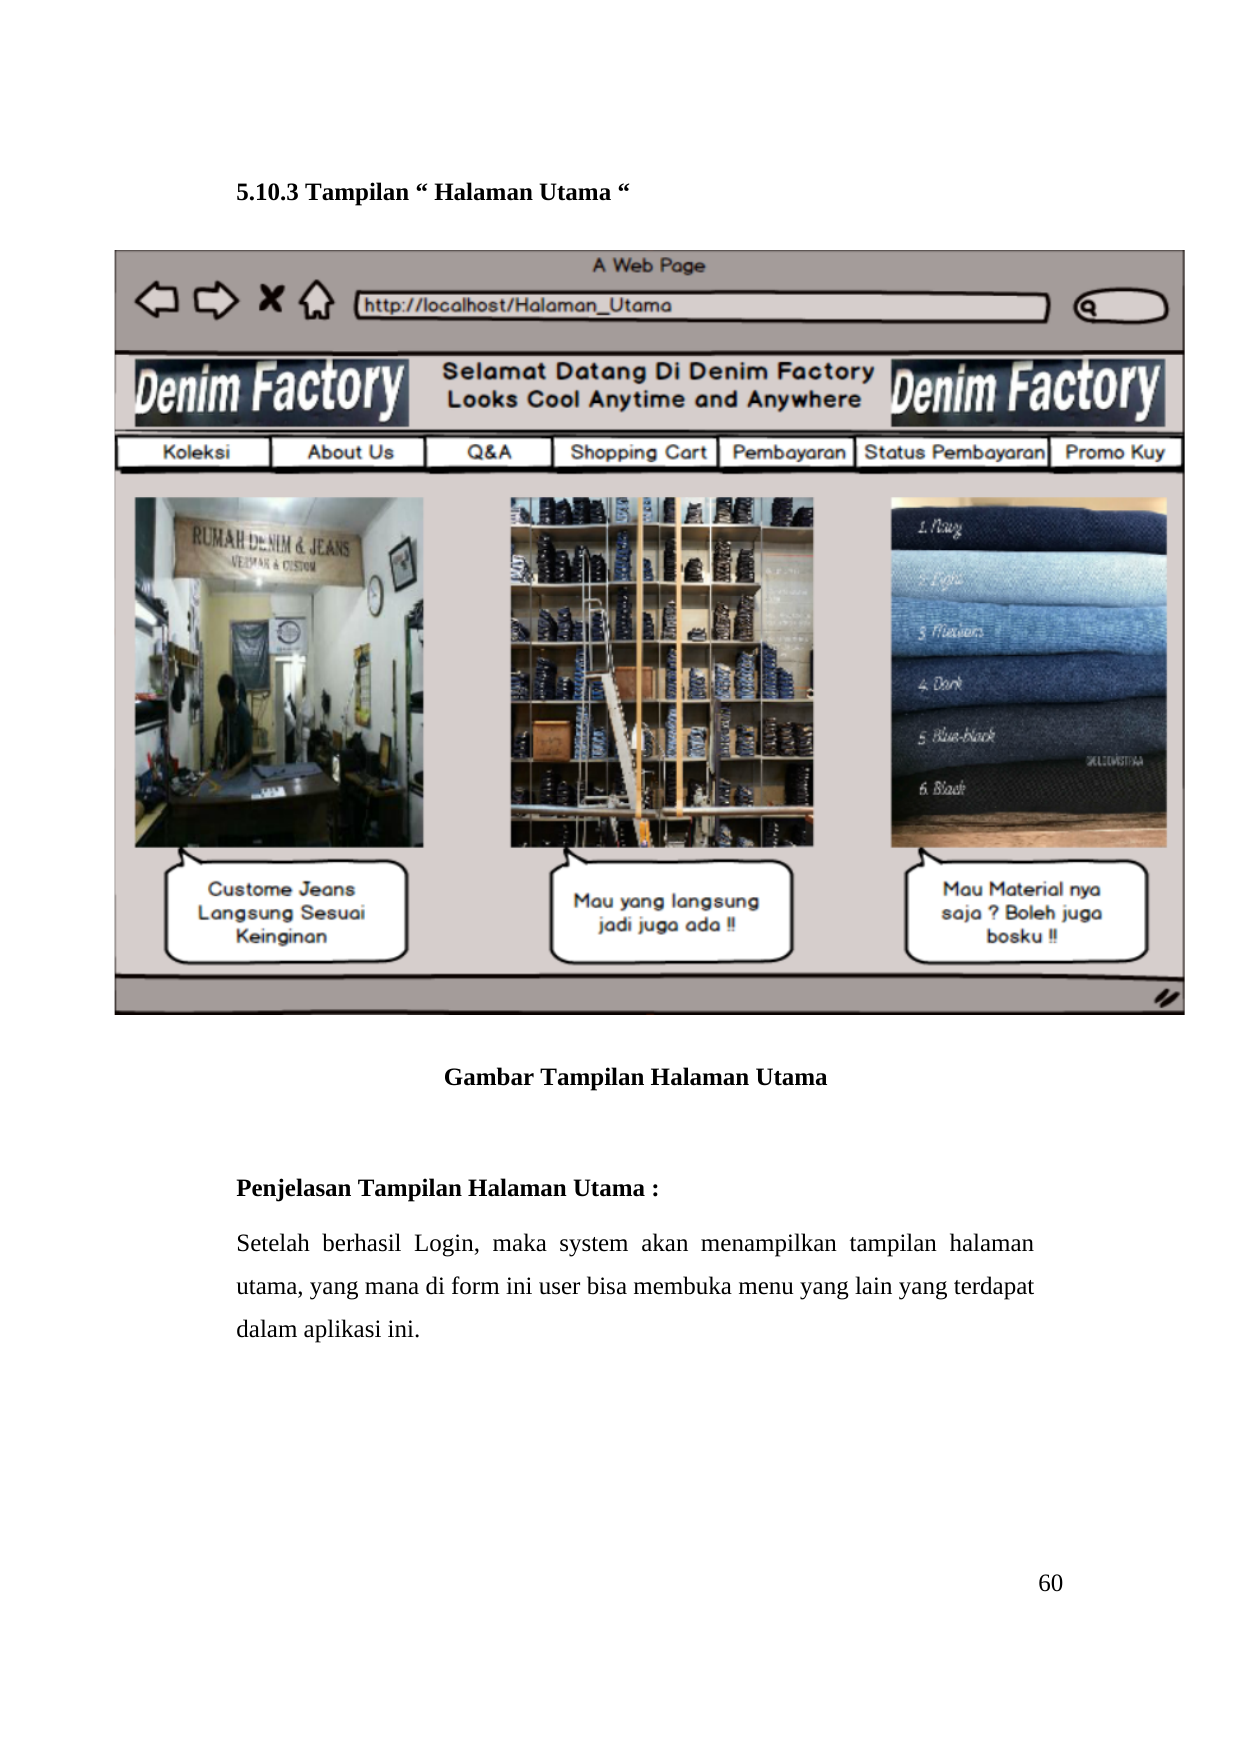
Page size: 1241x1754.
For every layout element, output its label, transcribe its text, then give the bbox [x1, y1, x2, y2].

text 5.10.3 Tampilan “ Halaman Utama “ [236, 177, 1035, 206]
text Penjelasan Tampilan Halaman Utama : [236, 1173, 1035, 1202]
text Setelah berhasil Login, maka system akan menampilkan tampilan halaman utama, yang mana di form ini user bisa membuka menu yang lain yang terdapat dalam aplikasi ini. [236, 1228, 1035, 1342]
text Gambar Tampilan Halaman Utama [236, 1062, 1035, 1091]
picture [114, 250, 1185, 1015]
